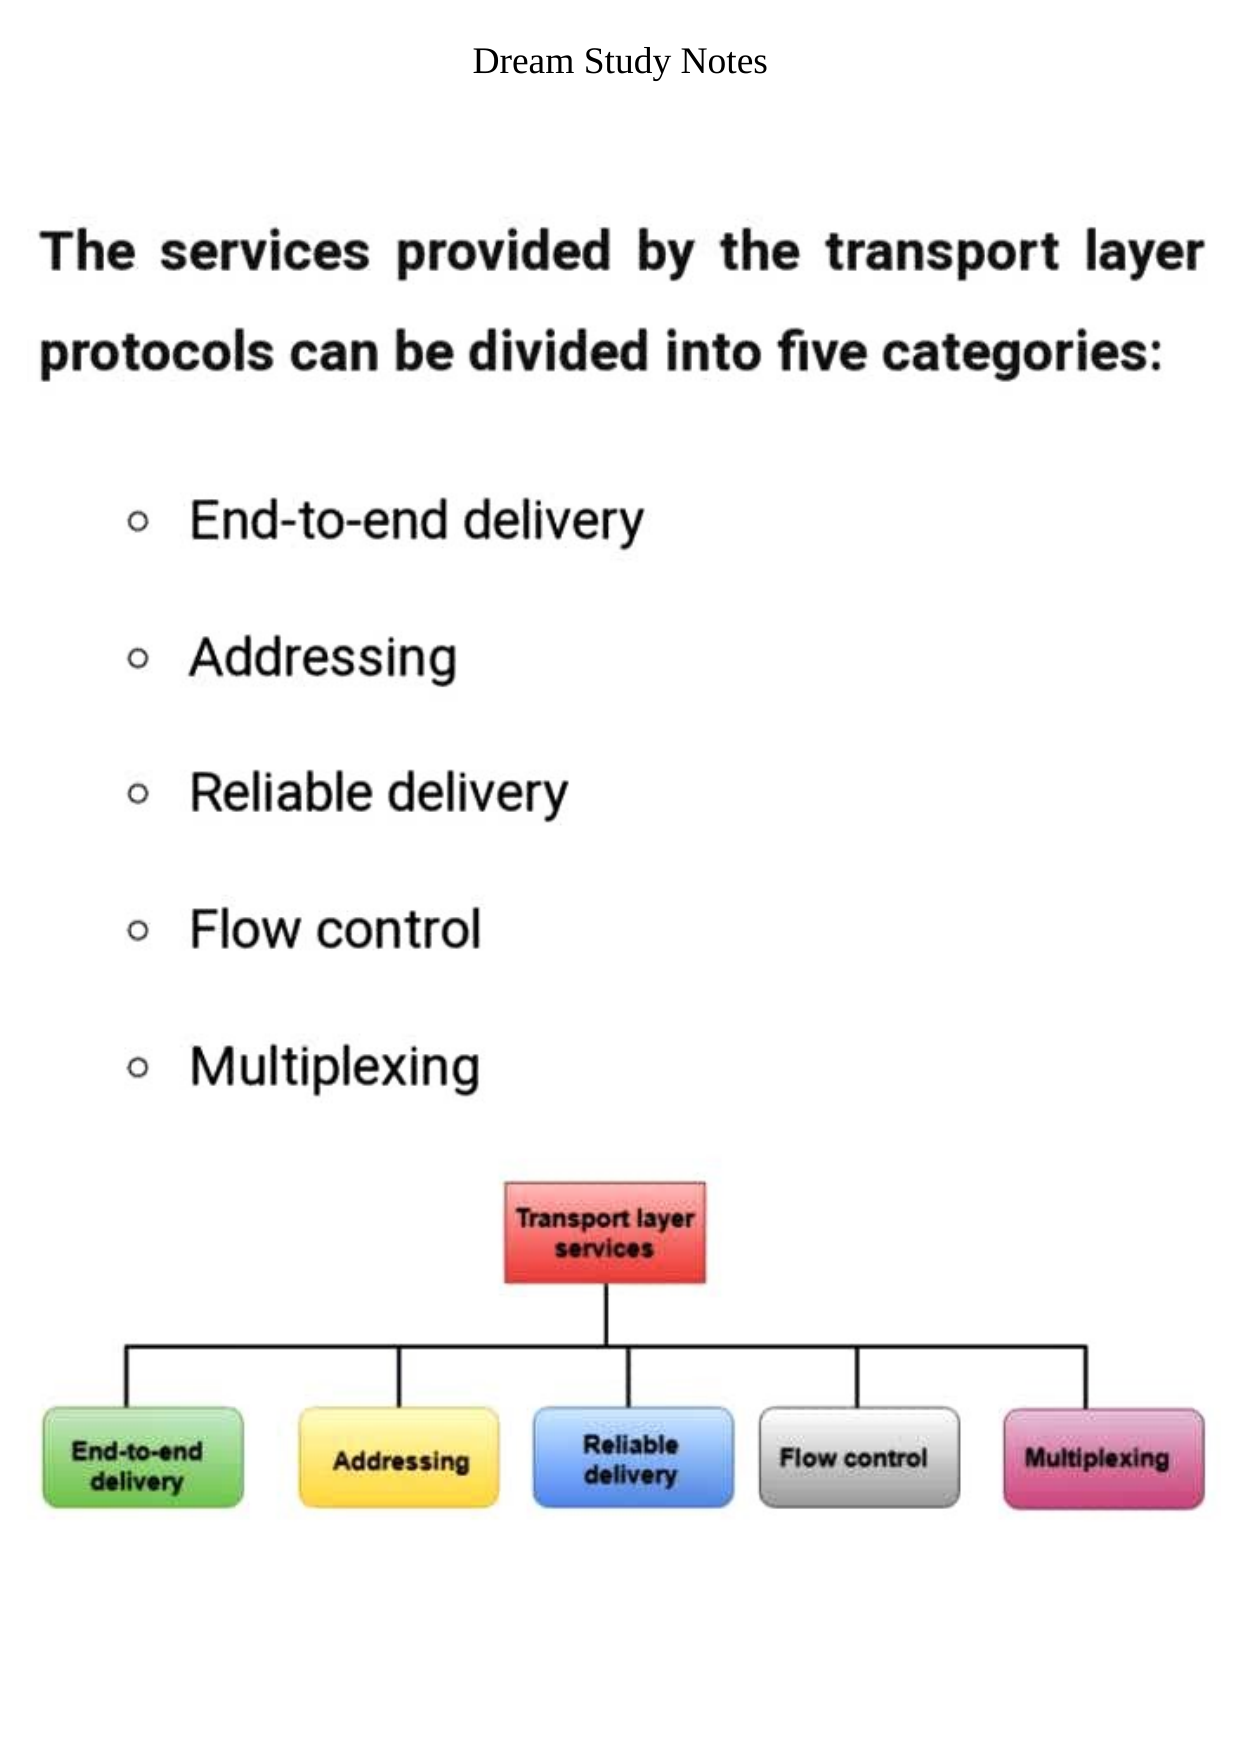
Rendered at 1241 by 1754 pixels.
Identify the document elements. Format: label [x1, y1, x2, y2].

picture [0, 160, 1240, 1594]
